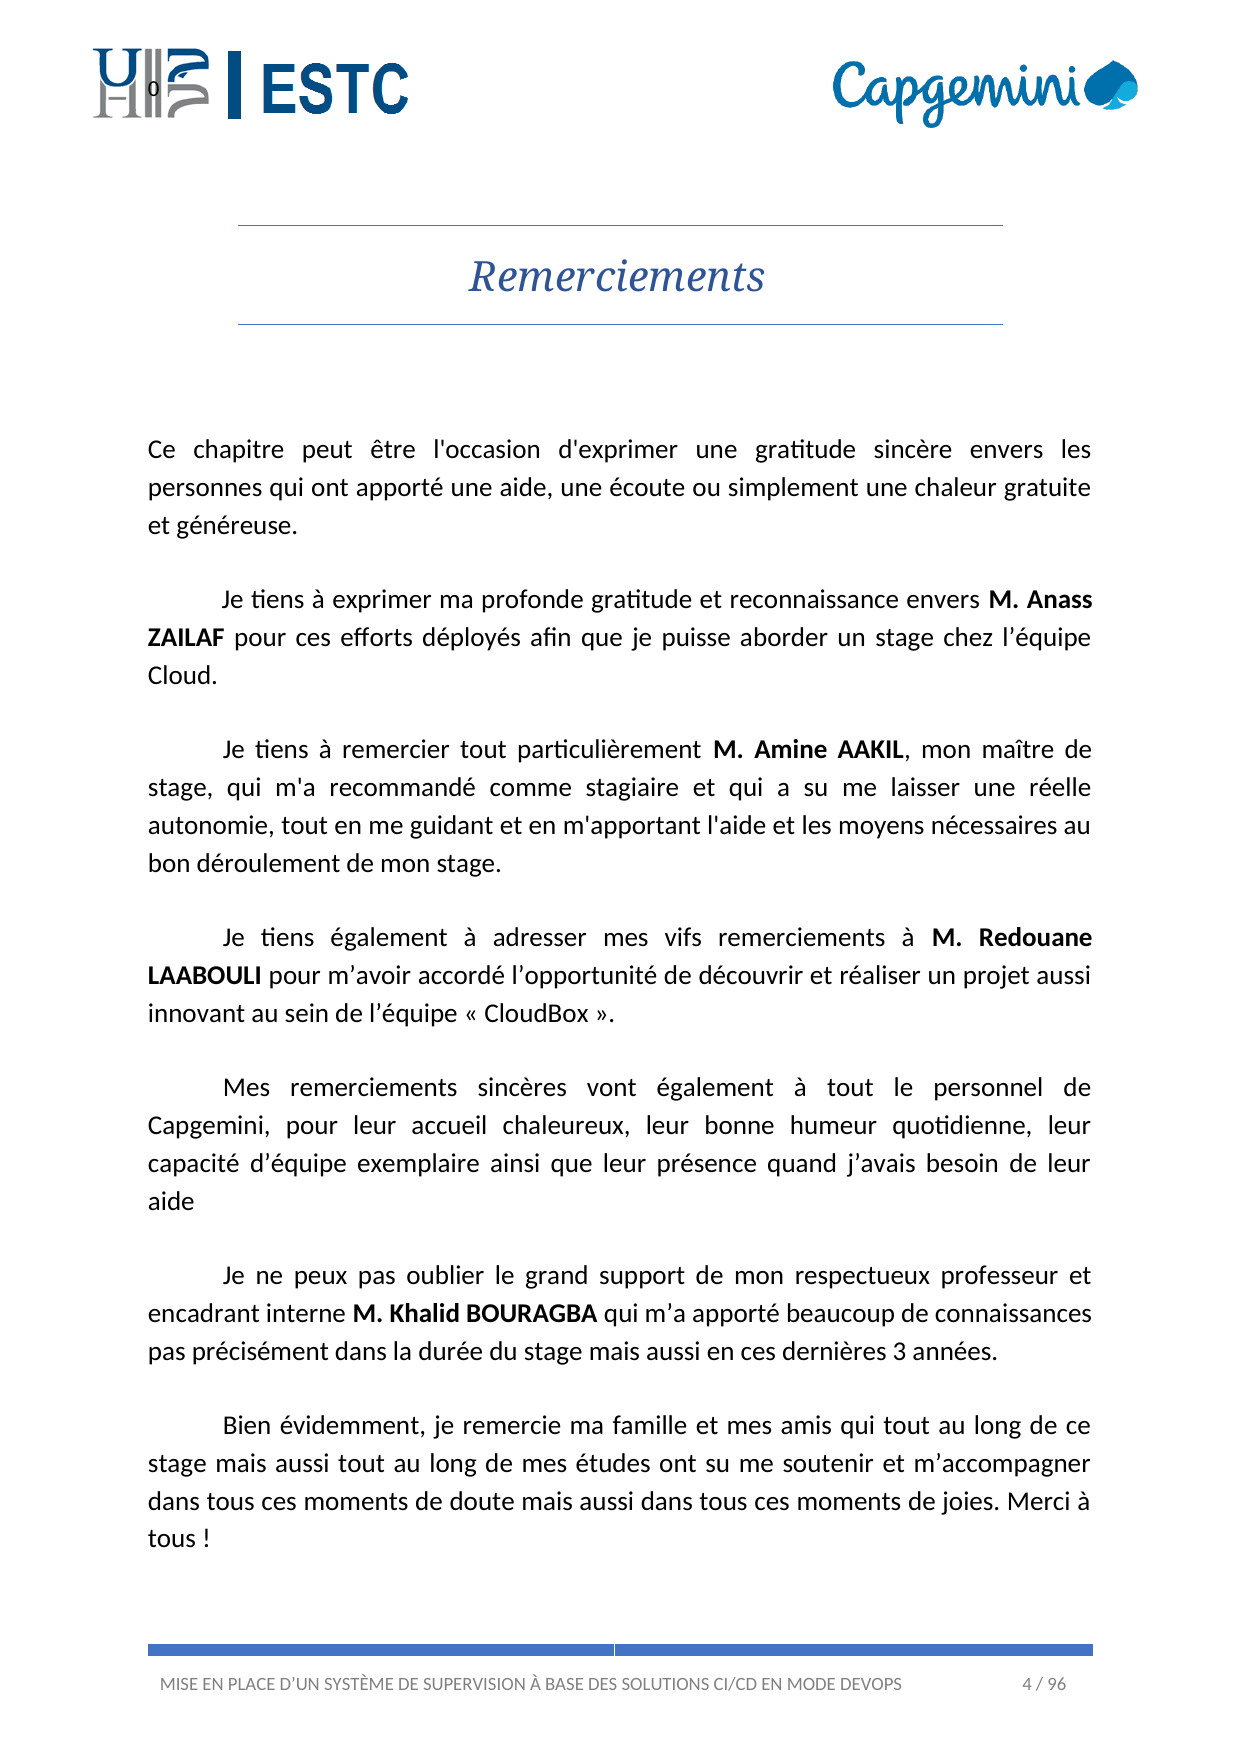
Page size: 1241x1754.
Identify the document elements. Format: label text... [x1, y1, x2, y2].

subtitle Remerciements [238, 226, 1003, 324]
text Mes remerciements sincères vont également à tout le personnel de Capgemini, pour leur accueil chaleureux, leur bonne humeur quotidienne, leur capacité d’équipe exemplaire ainsi que leur présence quand j’avais besoin de leur aide [148, 1070, 1093, 1217]
text Ce chapitre peut être l'occasion d'exprimer une gratitude sincère envers les personnes qui ont apporté une aide, une écoute ou simplement une chaleur gratuite et généreuse. [148, 433, 1093, 542]
picture [87, 40, 418, 136]
text Je tiens à exprimer ma profonde gratitude et reconnaissance envers M. Anass ZAILAF pour ces efforts déployés afin que je puisse aborder un stage chez l’équipe Cloud. [148, 583, 1093, 691]
text Bien évidemment, je remercie ma famille et mes amis qui tout au long de ce stage mais aussi tout au long de mes études ont su me soutenir et m’accompagner dans tous ces moments de doute mais aussi dans tous ces moments de joies. Merci à tous ! [148, 1408, 1093, 1555]
picture [833, 60, 1139, 128]
text Je tiens à remercier tout particulièrement M. Amine AAKIL, mon maître de stage, qui m'a recommandé comme stagiaire et qui a su me laisser une réelle autonomie, tout en me guidant et en m'apportant l'aide et les moyens nécessaires au bon déroulement de mon stage. [148, 732, 1093, 879]
text Je ne peux pas oublier le grand support de mon respectueux professeur et encadrant interne M. Khalid BOURAGBA qui m’a apporté beaucoup de connaissances pas précisément dans la durée du stage mais aussi en ces dernières 3 années. [148, 1258, 1093, 1367]
text Je tiens également à adresser mes vifs remerciements à M. Redouane LAABOULI pour m’avoir accordé l’opportunité de découvrir et réaliser un projet aussi innovant au sein de l’équipe « CloudBox ». [148, 920, 1093, 1029]
